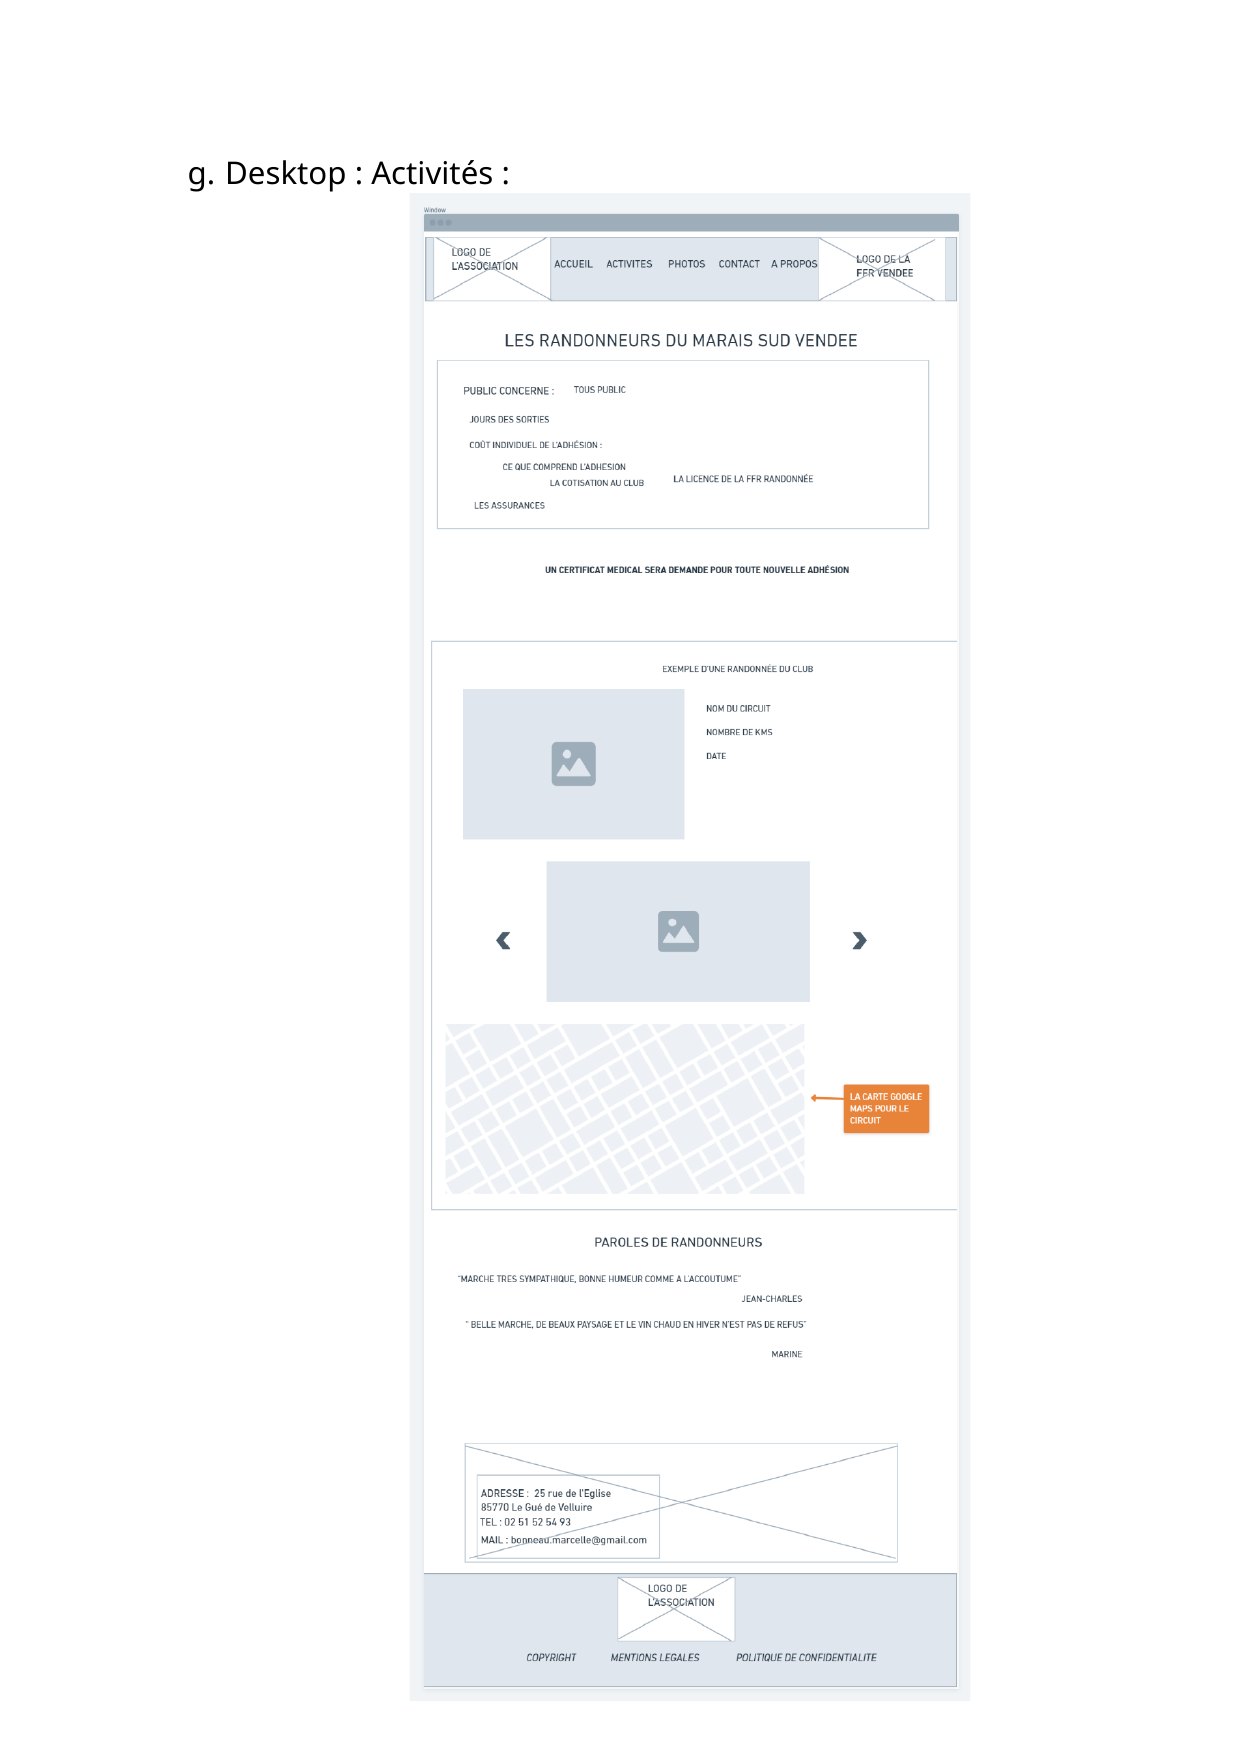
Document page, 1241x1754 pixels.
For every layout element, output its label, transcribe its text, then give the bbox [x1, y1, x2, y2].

picture [409, 193, 971, 1701]
subtitle Desktop : Activités : [187, 151, 1240, 194]
